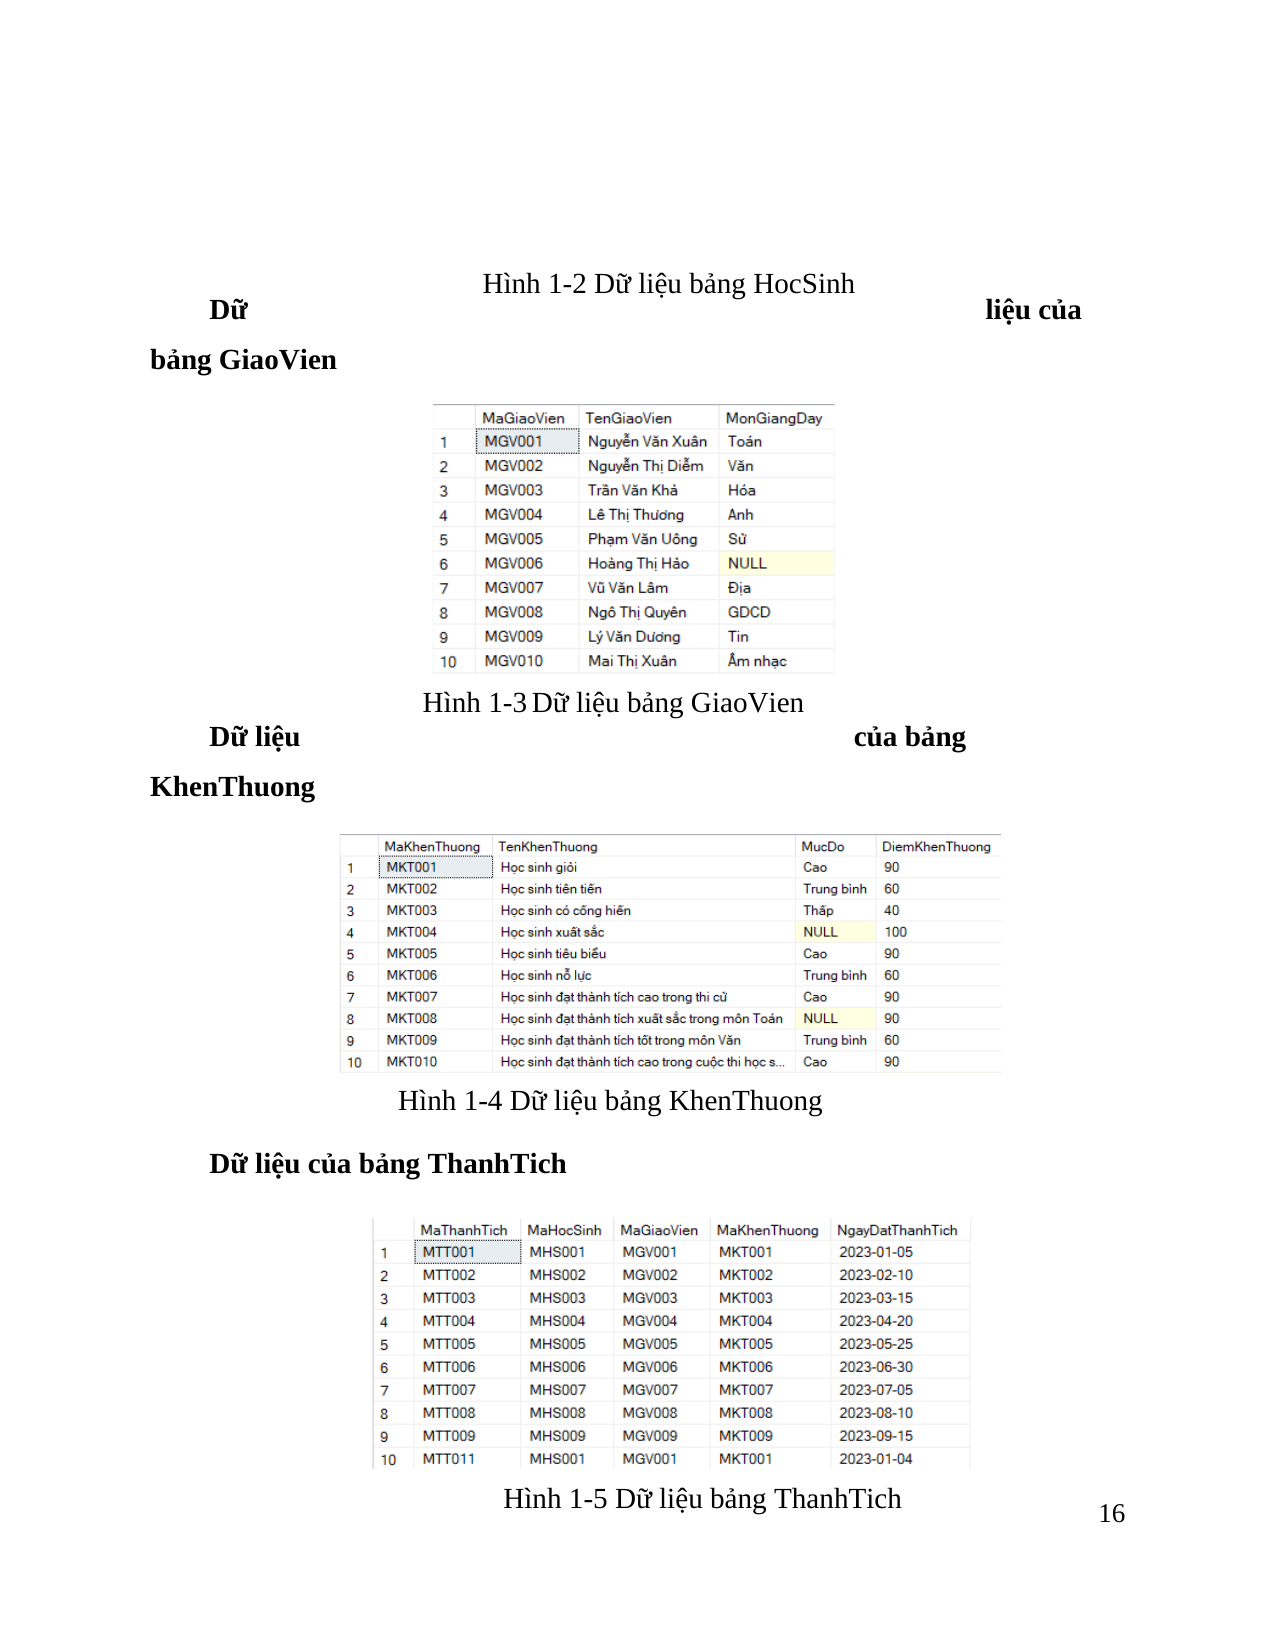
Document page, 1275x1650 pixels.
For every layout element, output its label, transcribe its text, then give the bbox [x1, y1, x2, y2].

picture [431, 404, 834, 674]
picture [338, 834, 1001, 1072]
picture [371, 1218, 972, 1469]
text Dữ liệu của bảng KhenThuong [150, 719, 1125, 803]
text Dữ liệu của bảng ThanhTich [150, 1146, 1125, 1180]
text Dữ liệu của bảng GiaoVien [150, 292, 1125, 376]
